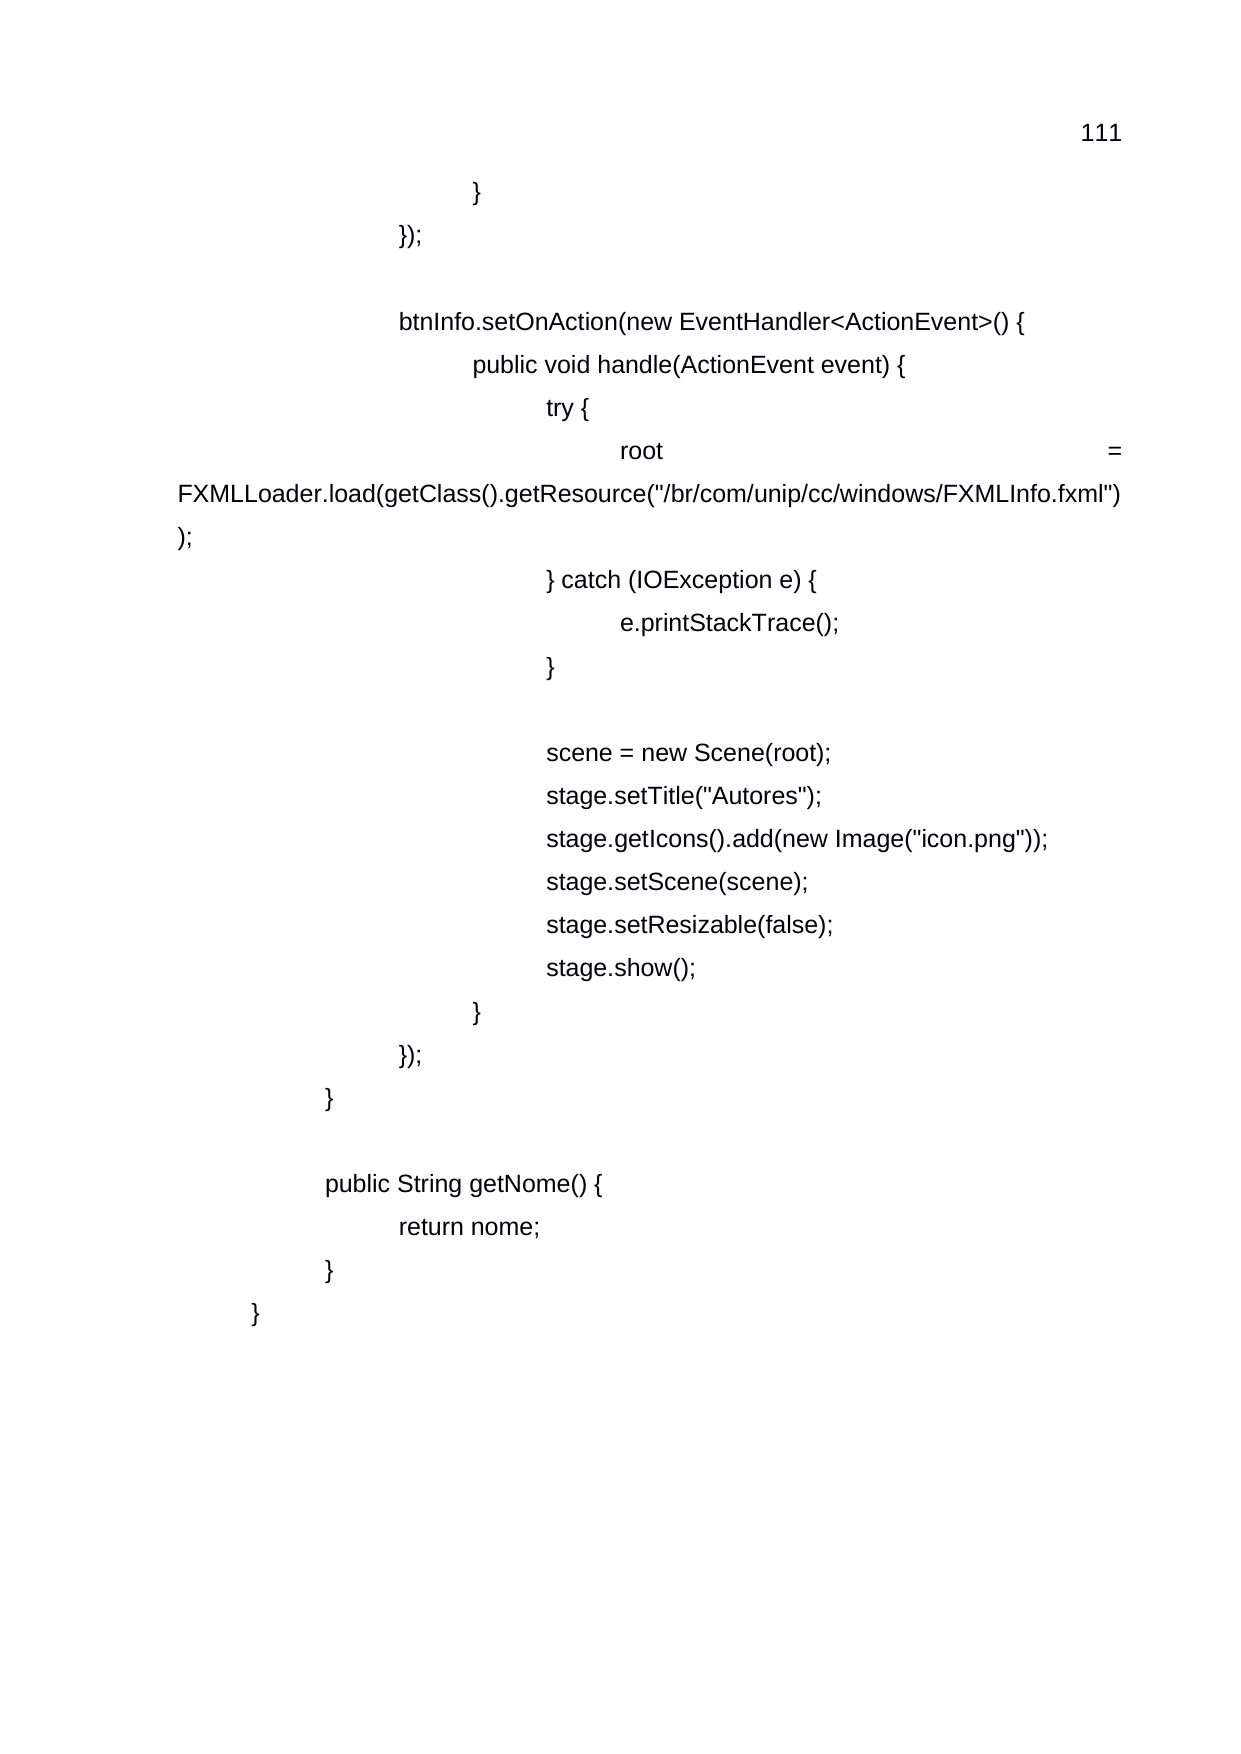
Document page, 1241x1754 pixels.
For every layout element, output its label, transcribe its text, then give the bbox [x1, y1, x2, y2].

text } [177, 652, 1122, 680]
text } [177, 1298, 1122, 1327]
text btnInfo.setOnAction(new EventHandler<ActionEvent>() { [177, 307, 1122, 335]
text stage.setTitle("Autores"); [177, 781, 1122, 810]
text e.printStackTrace(); [177, 608, 1122, 637]
text scene = new Scene(root); [177, 738, 1122, 767]
text } catch (IOException e) { [177, 565, 1122, 594]
text } [177, 997, 1122, 1025]
text stage.setResizable(false); [177, 910, 1122, 939]
text } [177, 177, 1122, 206]
text } [177, 1083, 1122, 1112]
text }); [177, 220, 1122, 249]
text stage.show(); [177, 953, 1122, 982]
text public void handle(ActionEvent event) { [177, 350, 1122, 378]
text stage.getIcons().add(new Image("icon.png")); [177, 824, 1122, 853]
text root = FXMLLoader.load(getClass().getResource("/br/com/unip/cc/windows/FXMLInfo.fxml")); [177, 436, 1122, 551]
text } [177, 1255, 1122, 1284]
text try { [177, 393, 1122, 422]
text }); [177, 1040, 1122, 1068]
text stage.setScene(scene); [177, 867, 1122, 896]
text public String getNome() { [177, 1169, 1122, 1198]
text return nome; [177, 1212, 1122, 1241]
